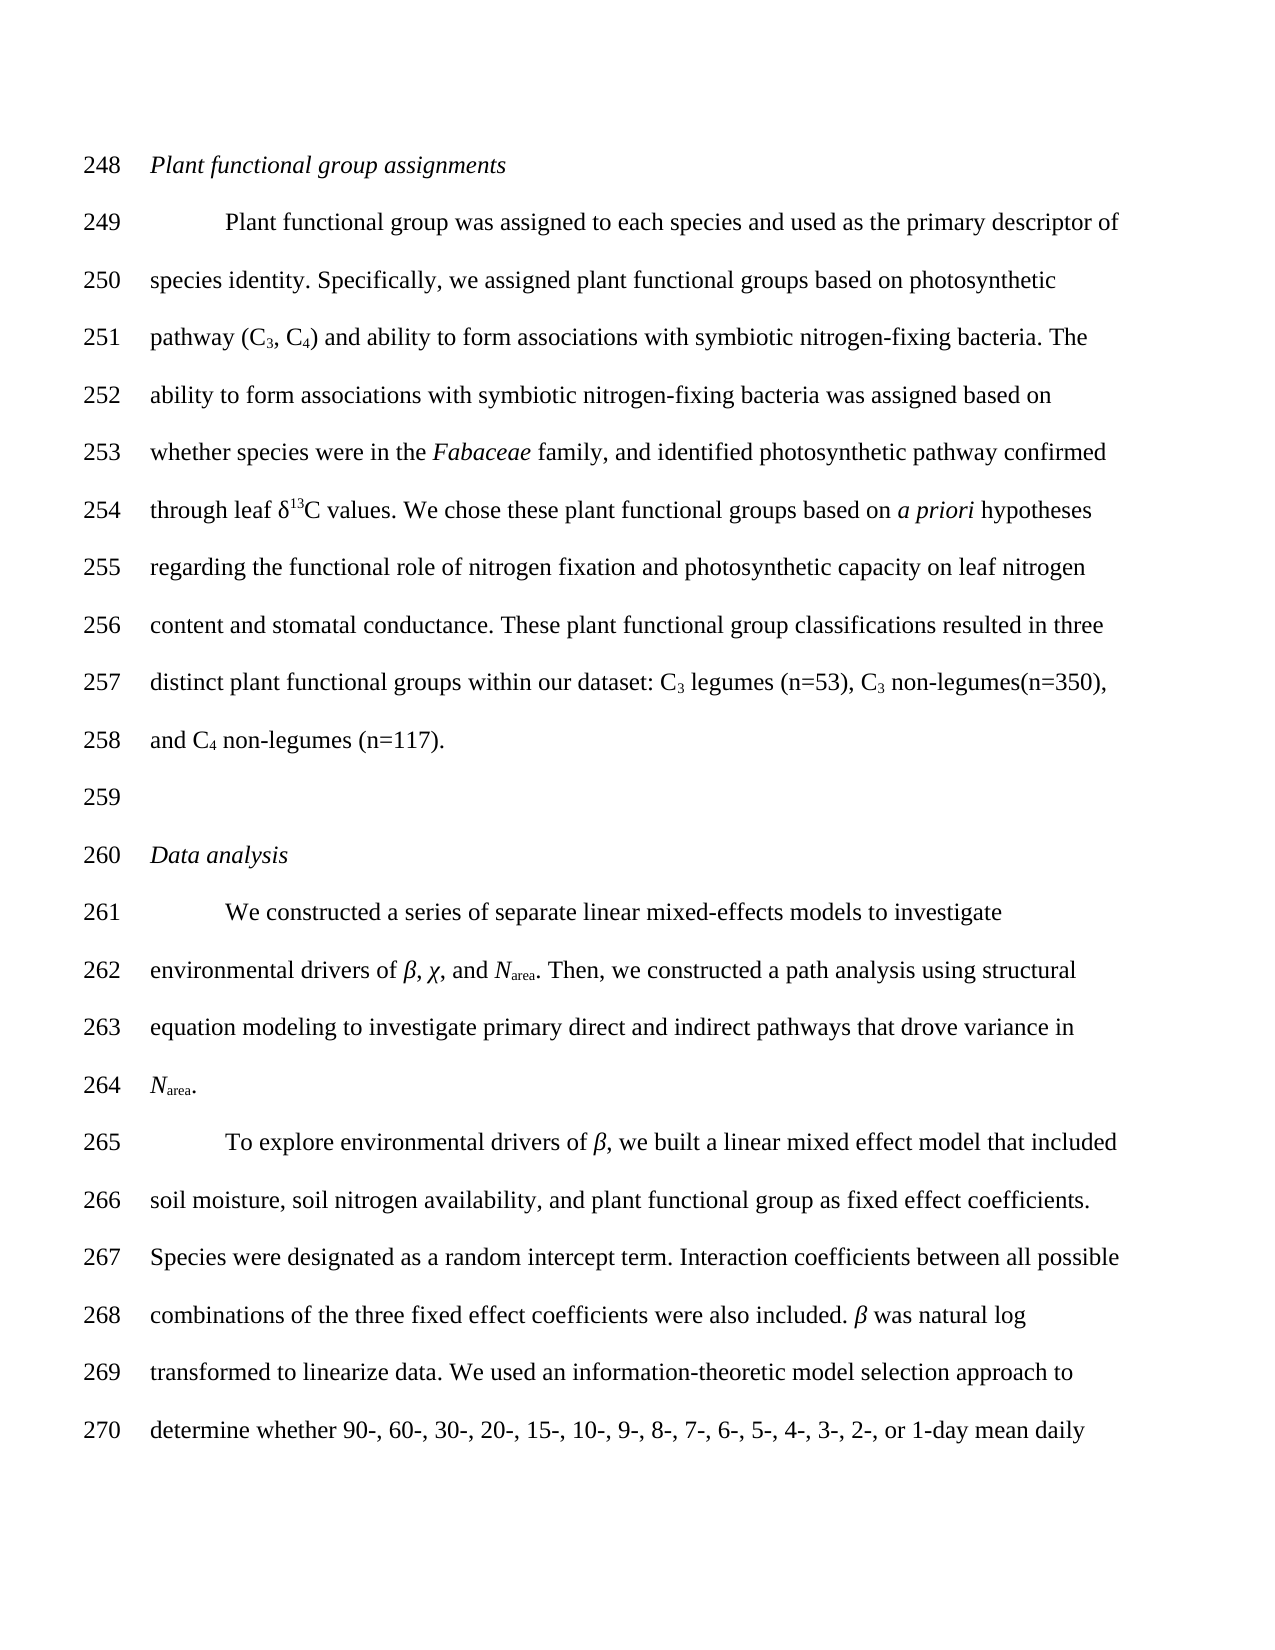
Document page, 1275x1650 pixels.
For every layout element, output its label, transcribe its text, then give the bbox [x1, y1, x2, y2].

text Data analysis [150, 840, 1125, 869]
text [150, 1127, 1125, 1444]
text Plant functional group assignments [150, 150, 1125, 179]
text We constructed a series of separate linear mixed-effects models to investigate environmental drivers of β, χ, and Narea. Then, we constructed a path analysis using structural equation modeling to investigate primary direct and indirect pathways that drove variance in Narea. [150, 897, 1125, 1099]
text Plant functional group was assigned to each species and used as the primary descriptor of species identity. Specifically, we assigned plant functional groups based on photosynthetic pathway (C3, C4) and ability to form associations with symbiotic nitrogen-fixing bacteria. The ability to form associations with symbiotic nitrogen-fixing bacteria was assigned based on whether species were in the Fabaceae family, and identified photosynthetic pathway confirmed through leaf δ13C values. We chose these plant functional groups based on a priori hypotheses regarding the functional role of nitrogen fixation and photosynthetic capacity on leaf nitrogen content and stomatal conductance. These plant functional group classifications resulted in three distinct plant functional groups within our dataset: C3 legumes (n=53), C3 non-legumes(n=350), and C4 non-legumes (n=117). [150, 207, 1125, 754]
